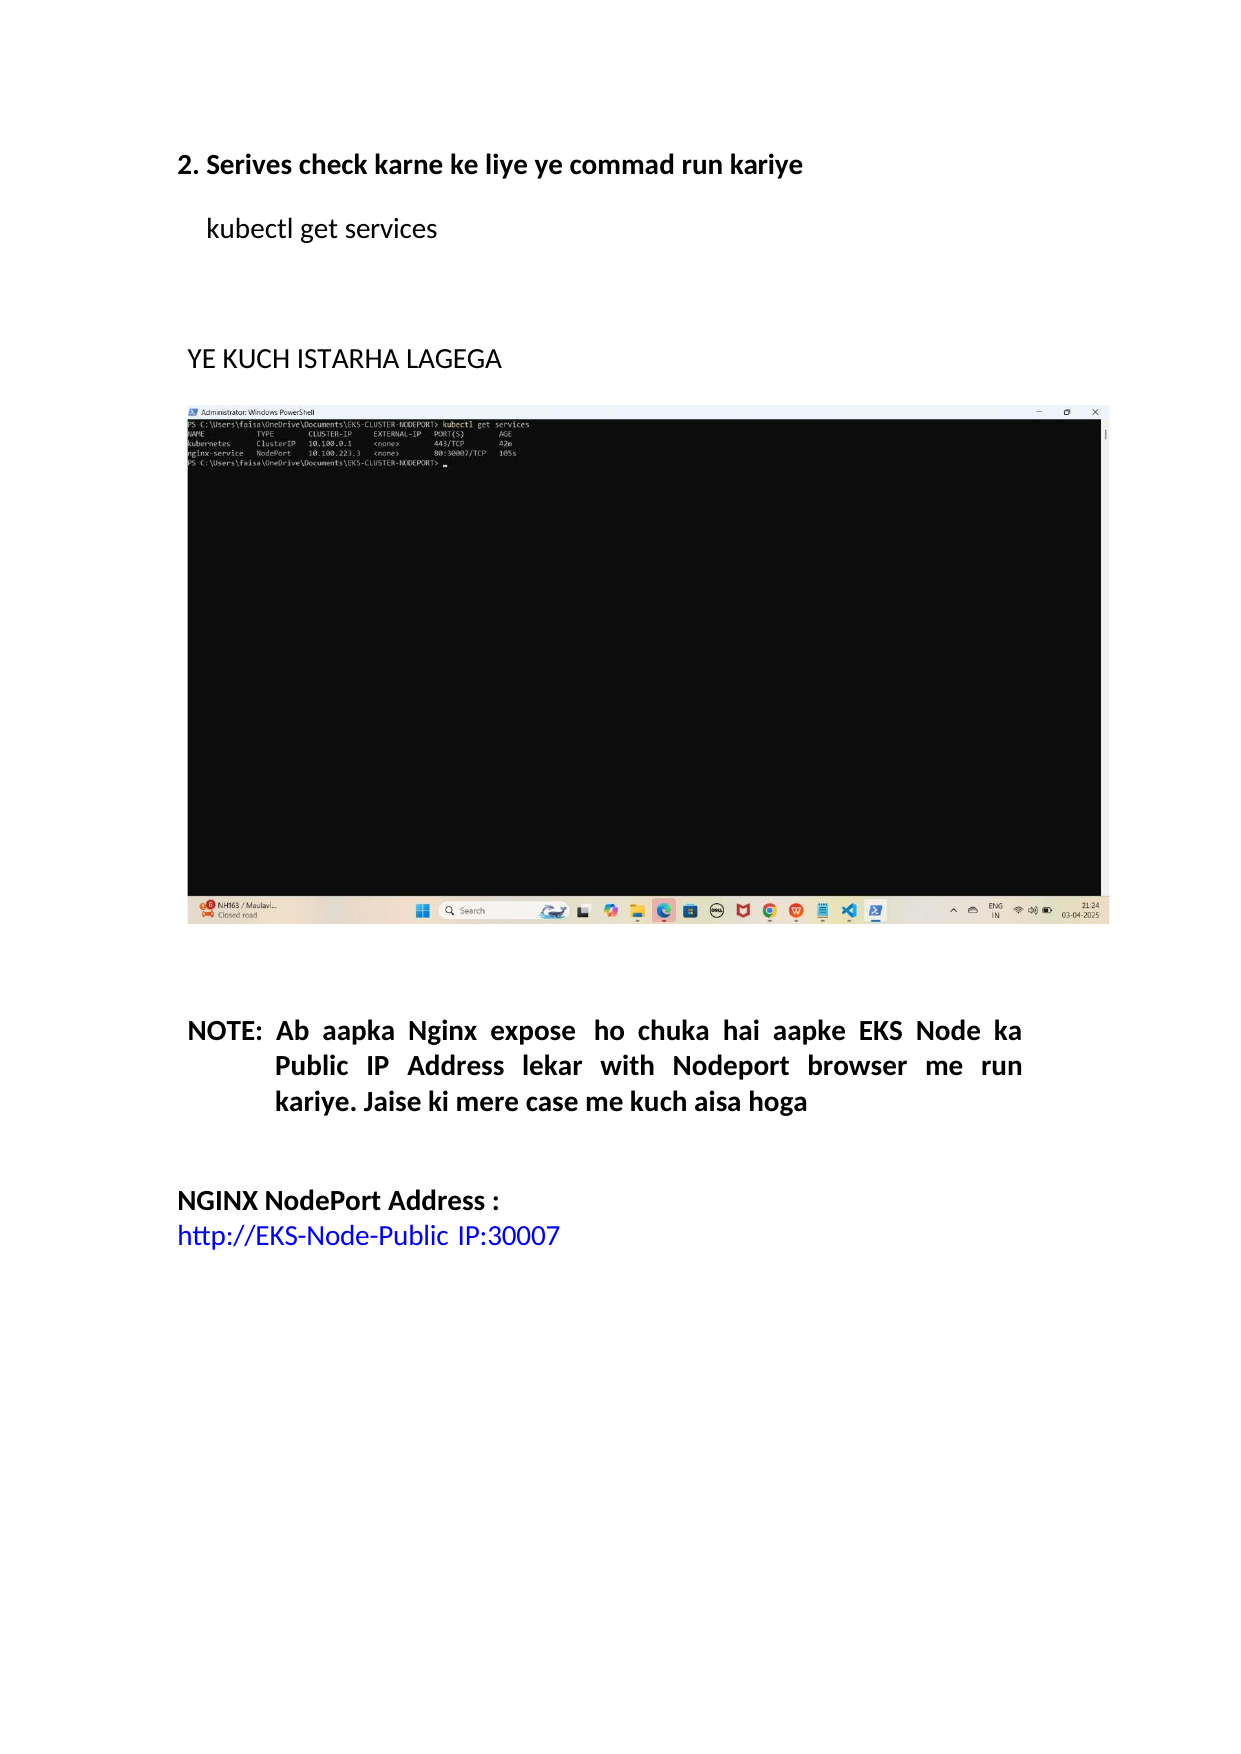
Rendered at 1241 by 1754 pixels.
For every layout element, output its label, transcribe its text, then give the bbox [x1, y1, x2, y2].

text kubectl get services [206, 211, 1107, 246]
text NGINX NodePort Address : [177, 1182, 1107, 1217]
text YE KUCH ISTARHA LAGEGA [187, 340, 1107, 376]
picture [187, 405, 1110, 924]
text NOTE: Ab aapka Nginx expose ho chuka hai aapke EKS Node ka Public IP Address lekar with Nodeport browser me run kariye. Jaise ki mere case me kuch aisa hoga [187, 1012, 1023, 1118]
list Serives check karne ke liye ye commad run kariye [177, 146, 1107, 181]
text http://EKS-Node-Public IP:30007 [177, 1217, 1107, 1253]
